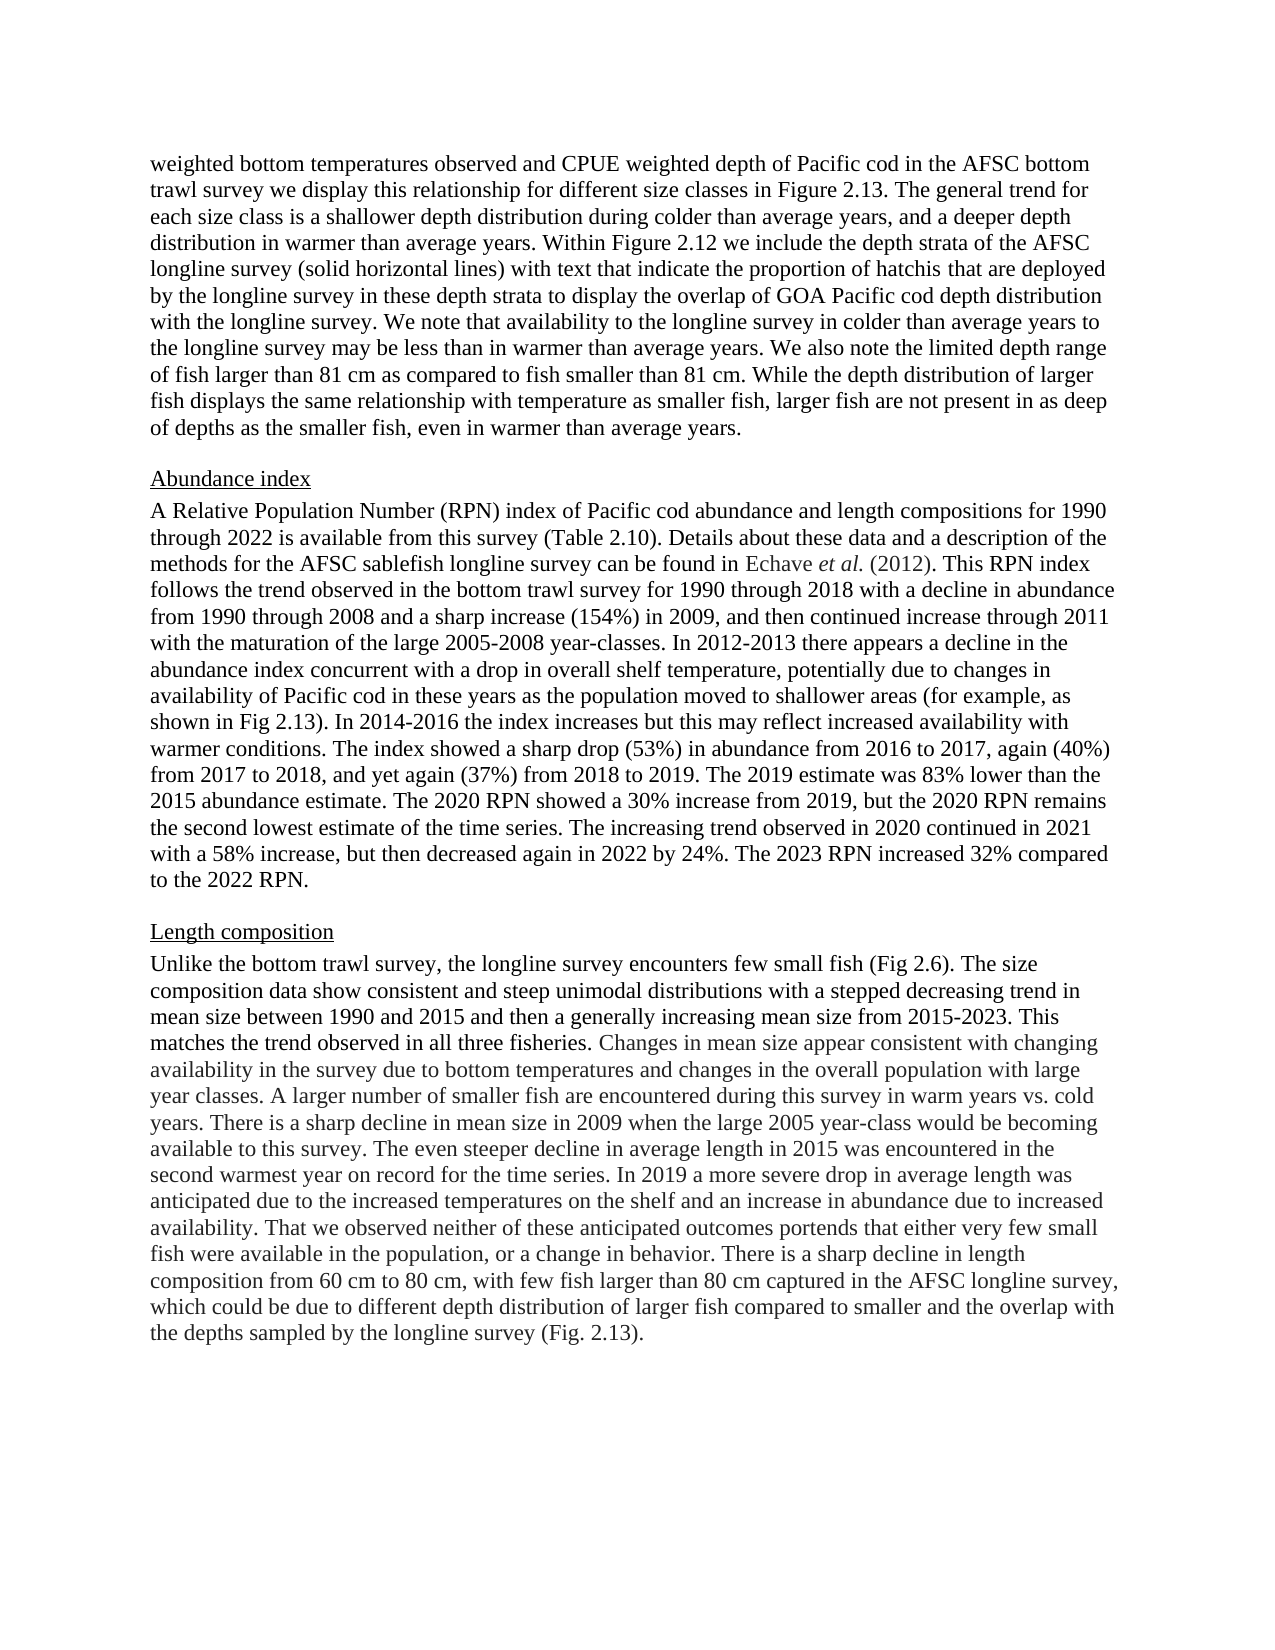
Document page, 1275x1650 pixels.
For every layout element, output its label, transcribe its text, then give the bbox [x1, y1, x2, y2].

subtitle Abundance index [150, 465, 1125, 491]
text Unlike the bottom trawl survey, the longline survey encounters few small fish (Fig 2.6). The size composition data show consistent and steep unimodal distributions with a stepped decreasing trend in mean size between 1990 and 2015 and then a generally increasing mean size from 2015-2023. This matches the trend observed in all three fisheries. Changes in mean size appear consistent with changing availability in the survey due to bottom temperatures and changes in the overall population with large year classes. A larger number of smaller fish are encountered during this survey in warm years vs. cold years. There is a sharp decline in mean size in 2009 when the large 2005 year-class would be becoming available to this survey. The even steeper decline in average length in 2015 was encountered in the second warmest year on record for the time series. In 2019 a more severe drop in average length was anticipated due to the increased temperatures on the shelf and an increase in abundance due to increased availability. That we observed neither of these anticipated outcomes portends that either very few small fish were available in the population, or a change in behavior. There is a sharp decline in length composition from 60 cm to 80 cm, with few fish larger than 80 cm captured in the AFSC longline survey, which could be due to different depth distribution of larger fish compared to smaller and the overlap with the depths sampled by the longline survey (Fig. 2.13). [150, 950, 1125, 1346]
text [150, 150, 1125, 440]
text A Relative Population Number (RPN) index of Pacific cod abundance and length compositions for 1990 through 2022 is available from this survey (Table 2.10). Details about these data and a description of the methods for the AFSC sablefish longline survey can be found in Echave et al. (2012). This RPN index follows the trend observed in the bottom trawl survey for 1990 through 2018 with a decline in abundance from 1990 through 2008 and a sharp increase (154%) in 2009, and then continued increase through 2011 with the maturation of the large 2005-2008 year-classes. In 2012-2013 there appears a decline in the abundance index concurrent with a drop in overall shelf temperature, potentially due to changes in availability of Pacific cod in these years as the population moved to shallower areas (for example, as shown in Fig 2.13). In 2014-2016 the index increases but this may reflect increased availability with warmer conditions. The index showed a sharp drop (53%) in abundance from 2016 to 2017, again (40%) from 2017 to 2018, and yet again (37%) from 2018 to 2019. The 2019 estimate was 83% lower than the 2015 abundance estimate. The 2020 RPN showed a 30% increase from 2019, but the 2020 RPN remains the second lowest estimate of the time series. The increasing trend observed in 2020 continued in 2021 with a 58% increase, but then decreased again in 2022 by 24%. The 2023 RPN increased 32% compared to the 2022 RPN. [150, 497, 1125, 893]
subtitle Length composition [150, 918, 1125, 944]
